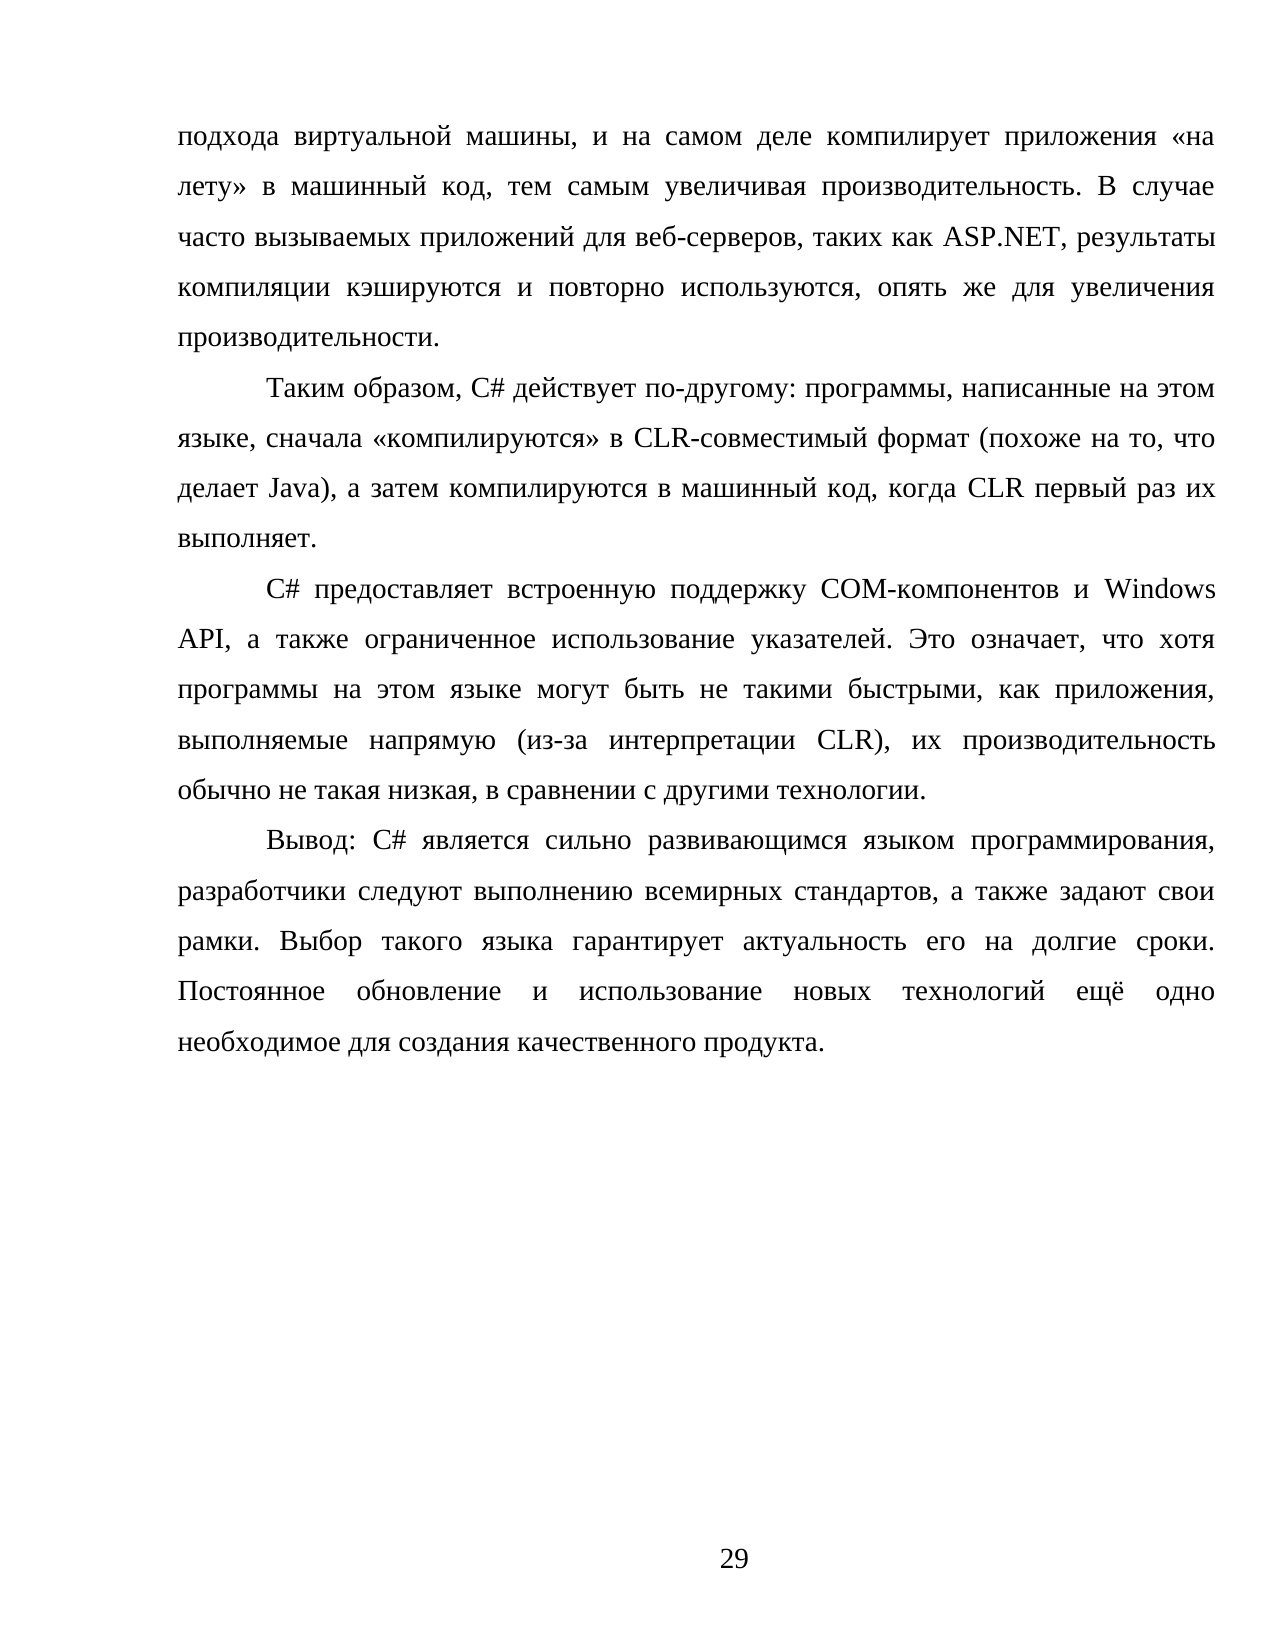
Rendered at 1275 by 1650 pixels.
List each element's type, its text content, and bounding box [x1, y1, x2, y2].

text Вывод: C# является сильно развивающимся языком программирования, разработчики следуют выполнению всемирных стандартов, а также задают свои рамки. Выбор такого языка гарантирует актуальность его на долгие сроки. Постоянное обновление и использование новых технологий ещё одно необходимое для создания качественного продукта. [177, 822, 1216, 1057]
text Таким образом, С# действует по-другому: программы, написанные на этом языке, сначала «компилируются» в CLR-совместимый формат (похоже на то, что делает Java), а затем компилируются в машинный код, когда CLR первый раз их выполняет. [177, 370, 1216, 554]
text С# предоставляет встроенную поддержку СОМ-компонентов и Windows API, а также ограниченное использование указателей. Это означает, что хотя программы на этом языке могут быть не такими быстрыми, как приложения, выполняемые напрямую (из-за интерпретации CLR), их производительность обычно не такая низкая, в сравнении с другими технологии. [177, 571, 1216, 806]
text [177, 118, 1216, 353]
